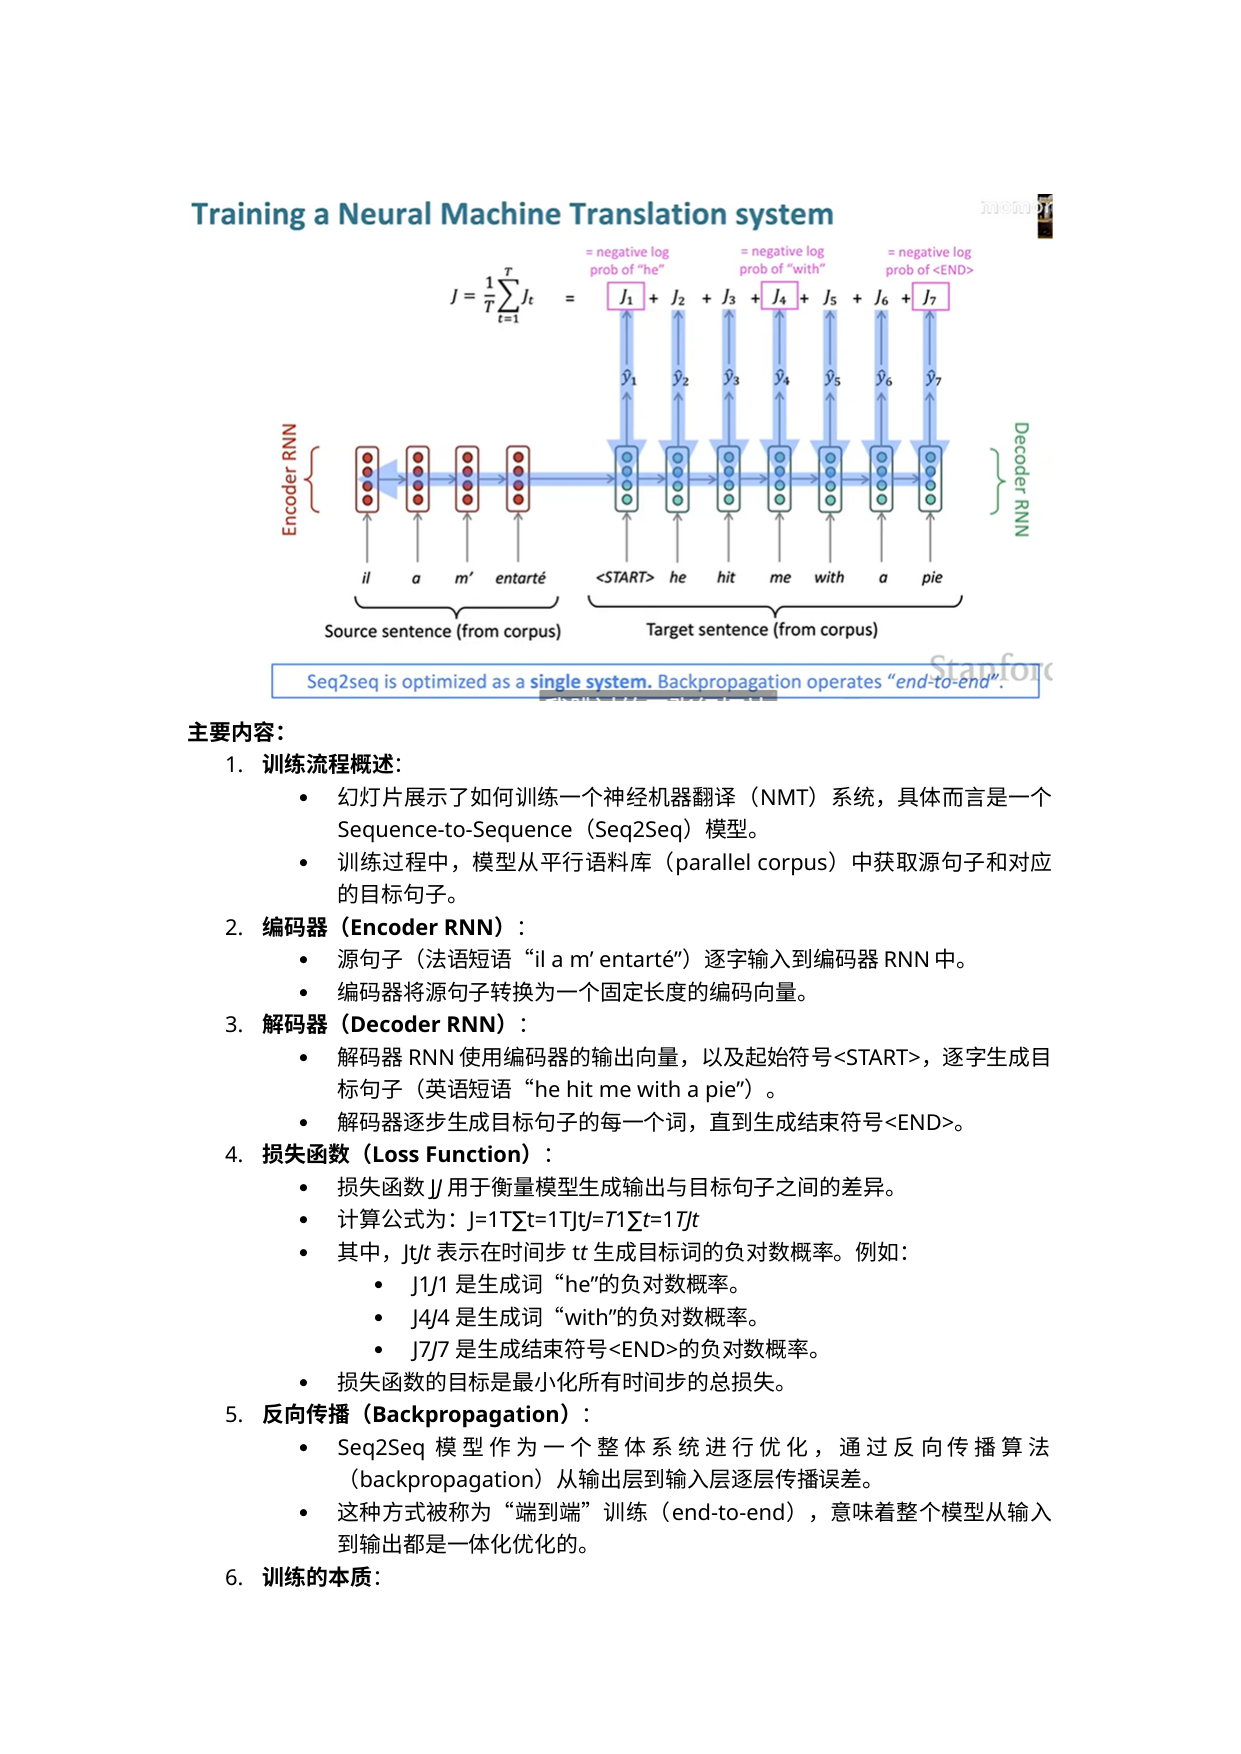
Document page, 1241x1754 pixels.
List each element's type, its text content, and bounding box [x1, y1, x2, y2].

list 损失函数（Loss Function）： [225, 1137, 1053, 1169]
list 这种方式被称为“端到端”训练（end-to-end），意味着整个模型从输入到输出都是一体化优化的。 [300, 1494, 1053, 1559]
list 训练过程中，模型从平行语料库（parallel corpus）中获取源句子和对应的目标句子。 [300, 844, 1053, 909]
list J7J7​ 是生成结束符号<END>的负对数概率。 [375, 1332, 1053, 1364]
list J1J1​ 是生成词“he”的负对数概率。 [375, 1267, 1053, 1299]
list 计算公式为：J=1T∑t=1TJtJ=T1​∑t=1T​Jt​ [300, 1202, 1053, 1234]
list Seq2Seq模型作为一个整体系统进行优化，通过反向传播算法（backpropagation）从输出层到输入层逐层传播误差。 [300, 1429, 1053, 1494]
list 训练的本质： [225, 1559, 1053, 1592]
list 幻灯片展示了如何训练一个神经机器翻译（NMT）系统，具体而言是一个Sequence-to-Sequence（Seq2Seq）模型。 [300, 779, 1053, 844]
text 主要内容： [187, 714, 1053, 747]
picture [187, 194, 1053, 701]
list 其中，JtJt​ 表示在时间步 tt 生成目标词的负对数概率。例如： [300, 1234, 1053, 1267]
list 反向传播（Backpropagation）： [225, 1397, 1053, 1429]
list 解码器（Decoder RNN）： [225, 1007, 1053, 1039]
list 损失函数的目标是最小化所有时间步的总损失。 [300, 1364, 1053, 1397]
list 训练流程概述： [225, 747, 1053, 779]
list J4J4​ 是生成词“with”的负对数概率。 [375, 1299, 1053, 1332]
list 编码器将源句子转换为一个固定长度的编码向量。 [300, 974, 1053, 1007]
list 损失函数 JJ 用于衡量模型生成输出与目标句子之间的差异。 [300, 1169, 1053, 1202]
list 解码器RNN使用编码器的输出向量，以及起始符号<START>，逐字生成目标句子（英语短语“he hit me with a pie”）。 [300, 1039, 1053, 1104]
list 解码器逐步生成目标句子的每一个词，直到生成结束符号<END>。 [300, 1104, 1053, 1137]
list 编码器（Encoder RNN）： [225, 909, 1053, 942]
list 源句子（法语短语“il a m’ entarté”）逐字输入到编码器RNN中。 [300, 942, 1053, 974]
